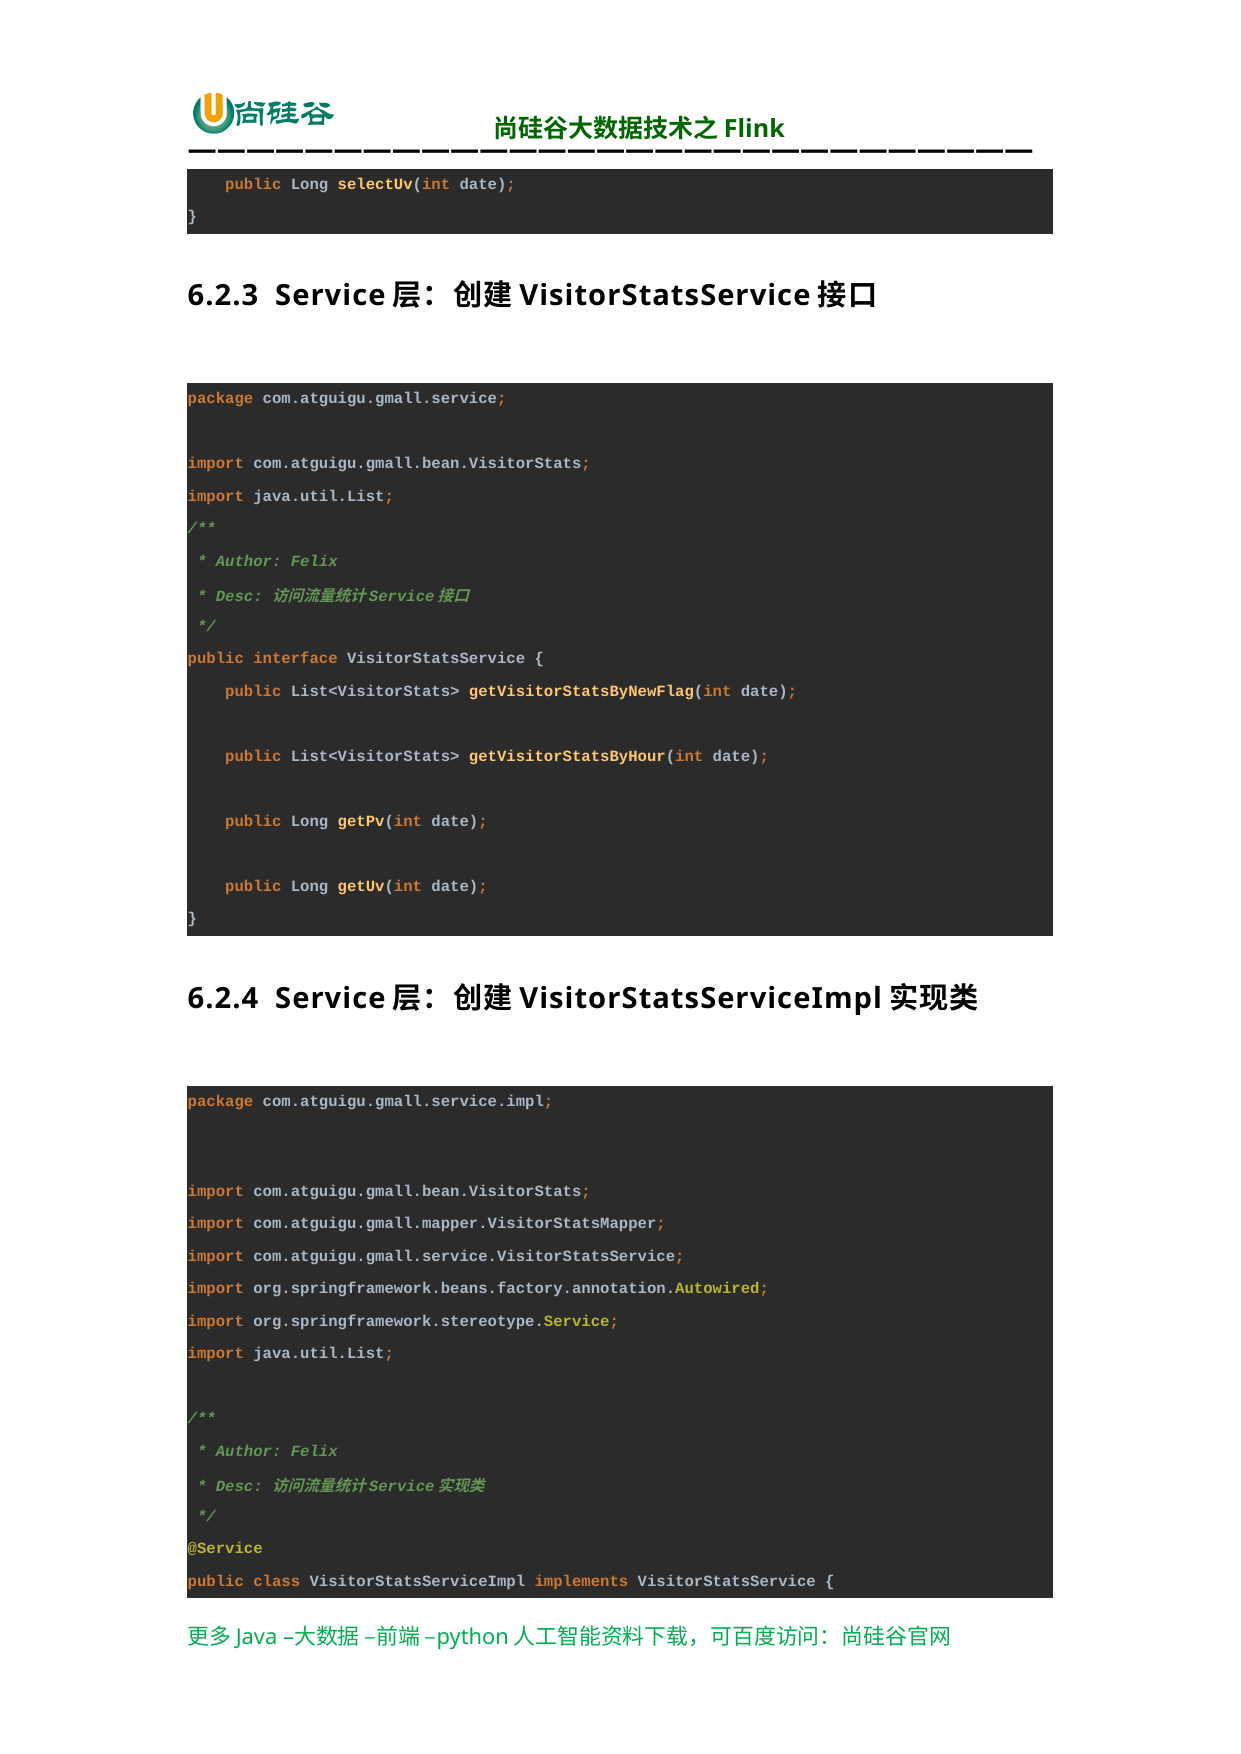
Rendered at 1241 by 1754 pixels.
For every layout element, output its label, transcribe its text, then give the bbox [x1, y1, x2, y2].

text import com.atguigu.gmall.bean.VisitorStats; import java.util.List; /** * Author: Felix * Desc: 访问流量统计Service接口 */ public interface VisitorStatsService { public List<VisitorStats> getVisitorStatsByNewFlag(int date); public List<VisitorStats> getVisitorStatsByHour(int date); public Long getPv(int date); public Long getUv(int date); } [187, 416, 1053, 936]
picture [187, 88, 338, 138]
subtitle Service层：创建VisitorStatsServiceImpl实现类 [187, 963, 1053, 1028]
subtitle Service层：创建VisitorStatsService接口 [187, 261, 1053, 326]
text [187, 169, 1053, 234]
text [187, 1143, 1053, 1598]
text package com.atguigu.gmall.service; [187, 383, 1053, 416]
text package com.atguigu.gmall.service.impl; [187, 1086, 1053, 1118]
